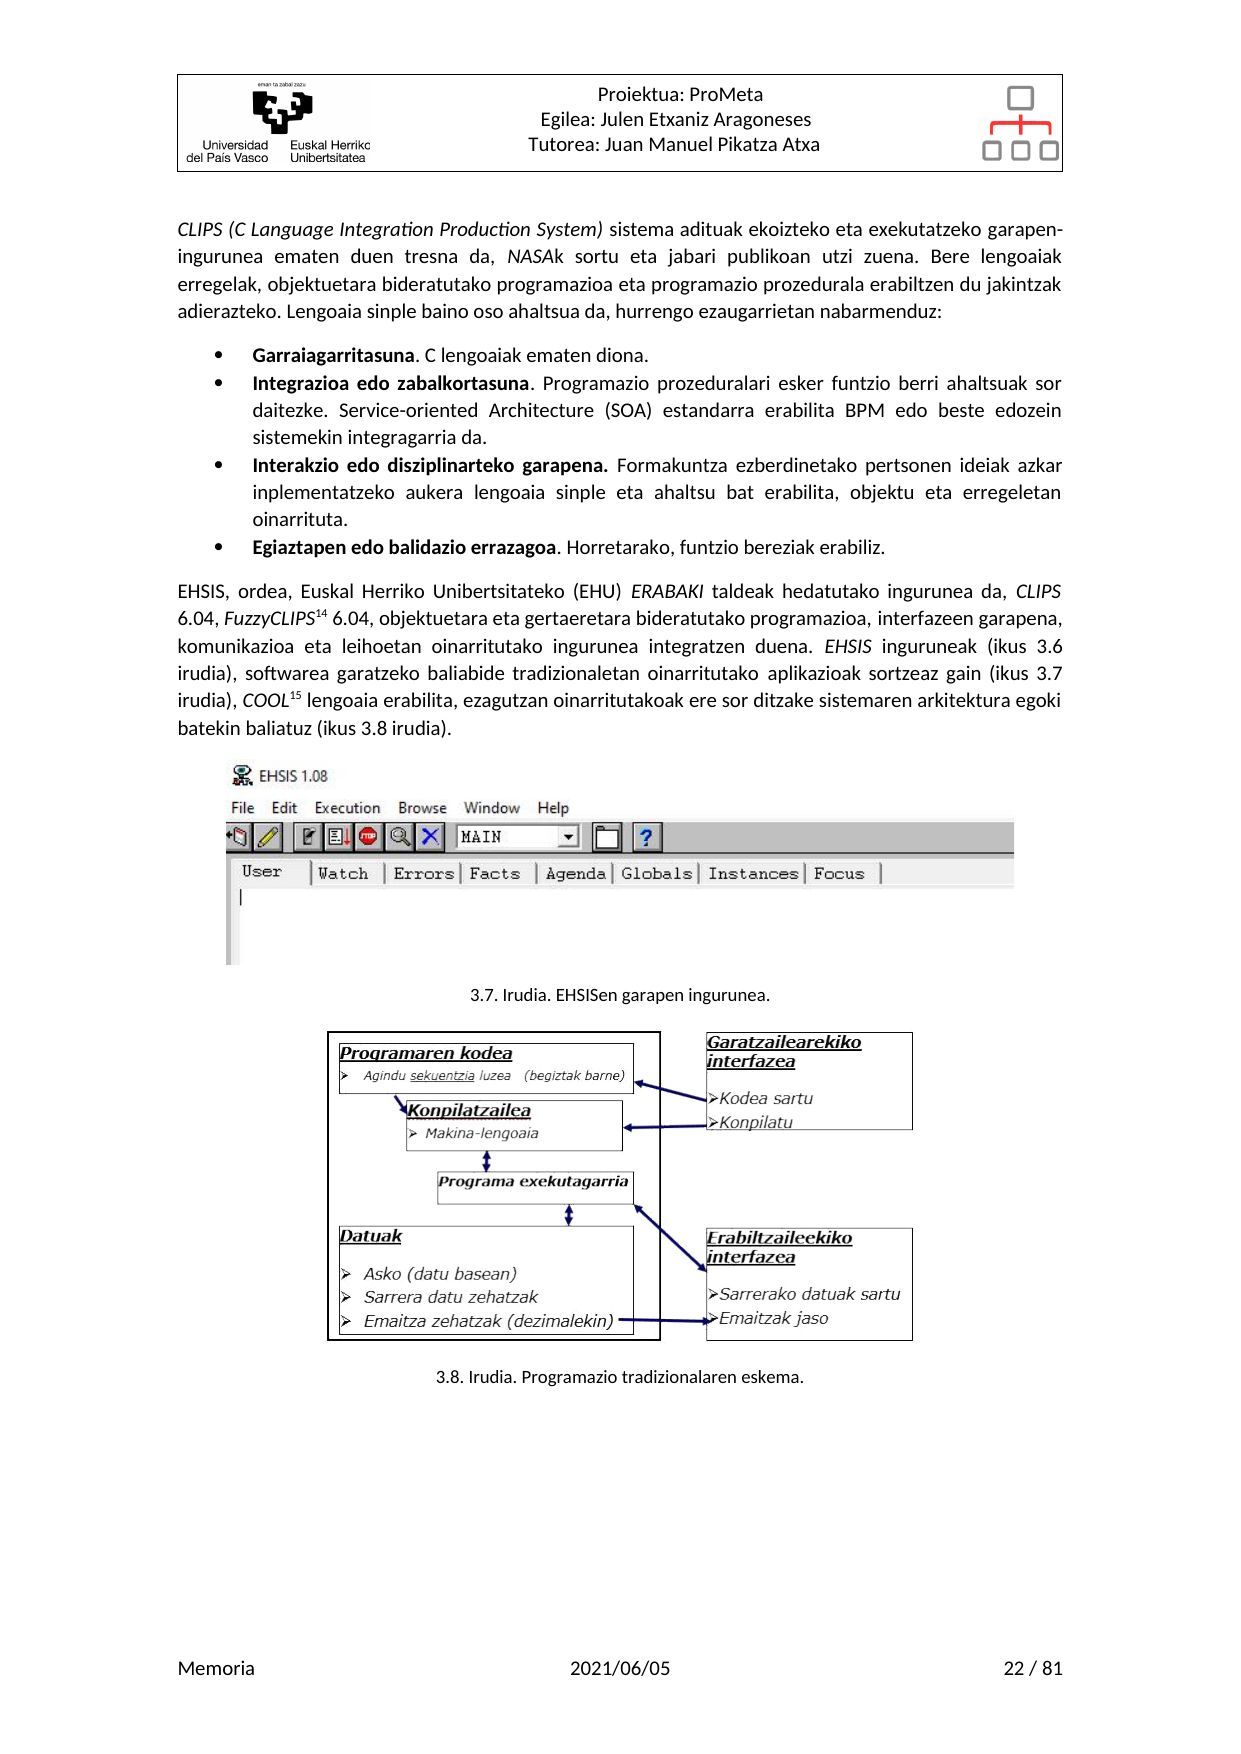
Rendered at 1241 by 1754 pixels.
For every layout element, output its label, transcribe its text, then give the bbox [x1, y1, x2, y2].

list Integrazioa edo zabalkortasuna. Programazio prozeduralari esker funtzio berri ahaltsuak sor daitezke. Service-oriented Architecture (SOA) estandarra erabilita BPM edo beste edozein sistemekin integragarria da. [215, 370, 1063, 450]
text EHSIS, ordea, Euskal Herriko Unibertsitateko (EHU) ERABAKI taldeak hedatutako ingurunea da, CLIPS 6.04, FuzzyCLIPS14 6.04, objektuetara eta gertaeretara bideratutako programazioa, interfazeen garapena, komunikazioa eta leihoetan oinarritutako ingurunea integratzen duena. EHSIS inguruneak (ikus 3.6 irudia), softwarea garatzeko baliabide tradizionaletan oinarritutako aplikazioak sortzeaz gain (ikus 3.7 irudia), COOL15 lengoaia erabilita, ezagutzan oinarritutakoak ere sor ditzake sistemaren arkitektura egoki batekin baliatuz (ikus 3.8 irudia). [177, 578, 1063, 741]
picture [182, 80, 370, 162]
text CLIPS (C Language Integration Production System) sistema adituak ekoizteko eta exekutatzeko garapen-ingurunea ematen duen tresna da, NASAk sortu eta jabari publikoan utzi zuena. Bere lengoaiak erregelak, objektuetara bideratutako programazioa eta programazio prozedurala erabiltzen du jakintzak adierazteko. Lengoaia sinple baino oso ahaltsua da, hurrengo ezaugarrietan nabarmenduz: [177, 216, 1063, 324]
list Garraiagarritasuna. C lengoaiak ematen diona. [215, 342, 1063, 368]
list Interakzio edo disziplinarteko garapena. Formakuntza ezberdinetako pertsonen ideiak azkar inplementatzeko aukera lengoaia sinple eta ahaltsu bat erabilita, objektu eta erregeletan oinarrituta. [215, 452, 1063, 532]
list Egiaztapen edo balidazio errazagoa. Horretarako, funtzio bereziak erabiliz. [215, 534, 1063, 559]
picture [226, 759, 1015, 965]
picture [323, 1027, 917, 1347]
picture [978, 80, 1060, 162]
